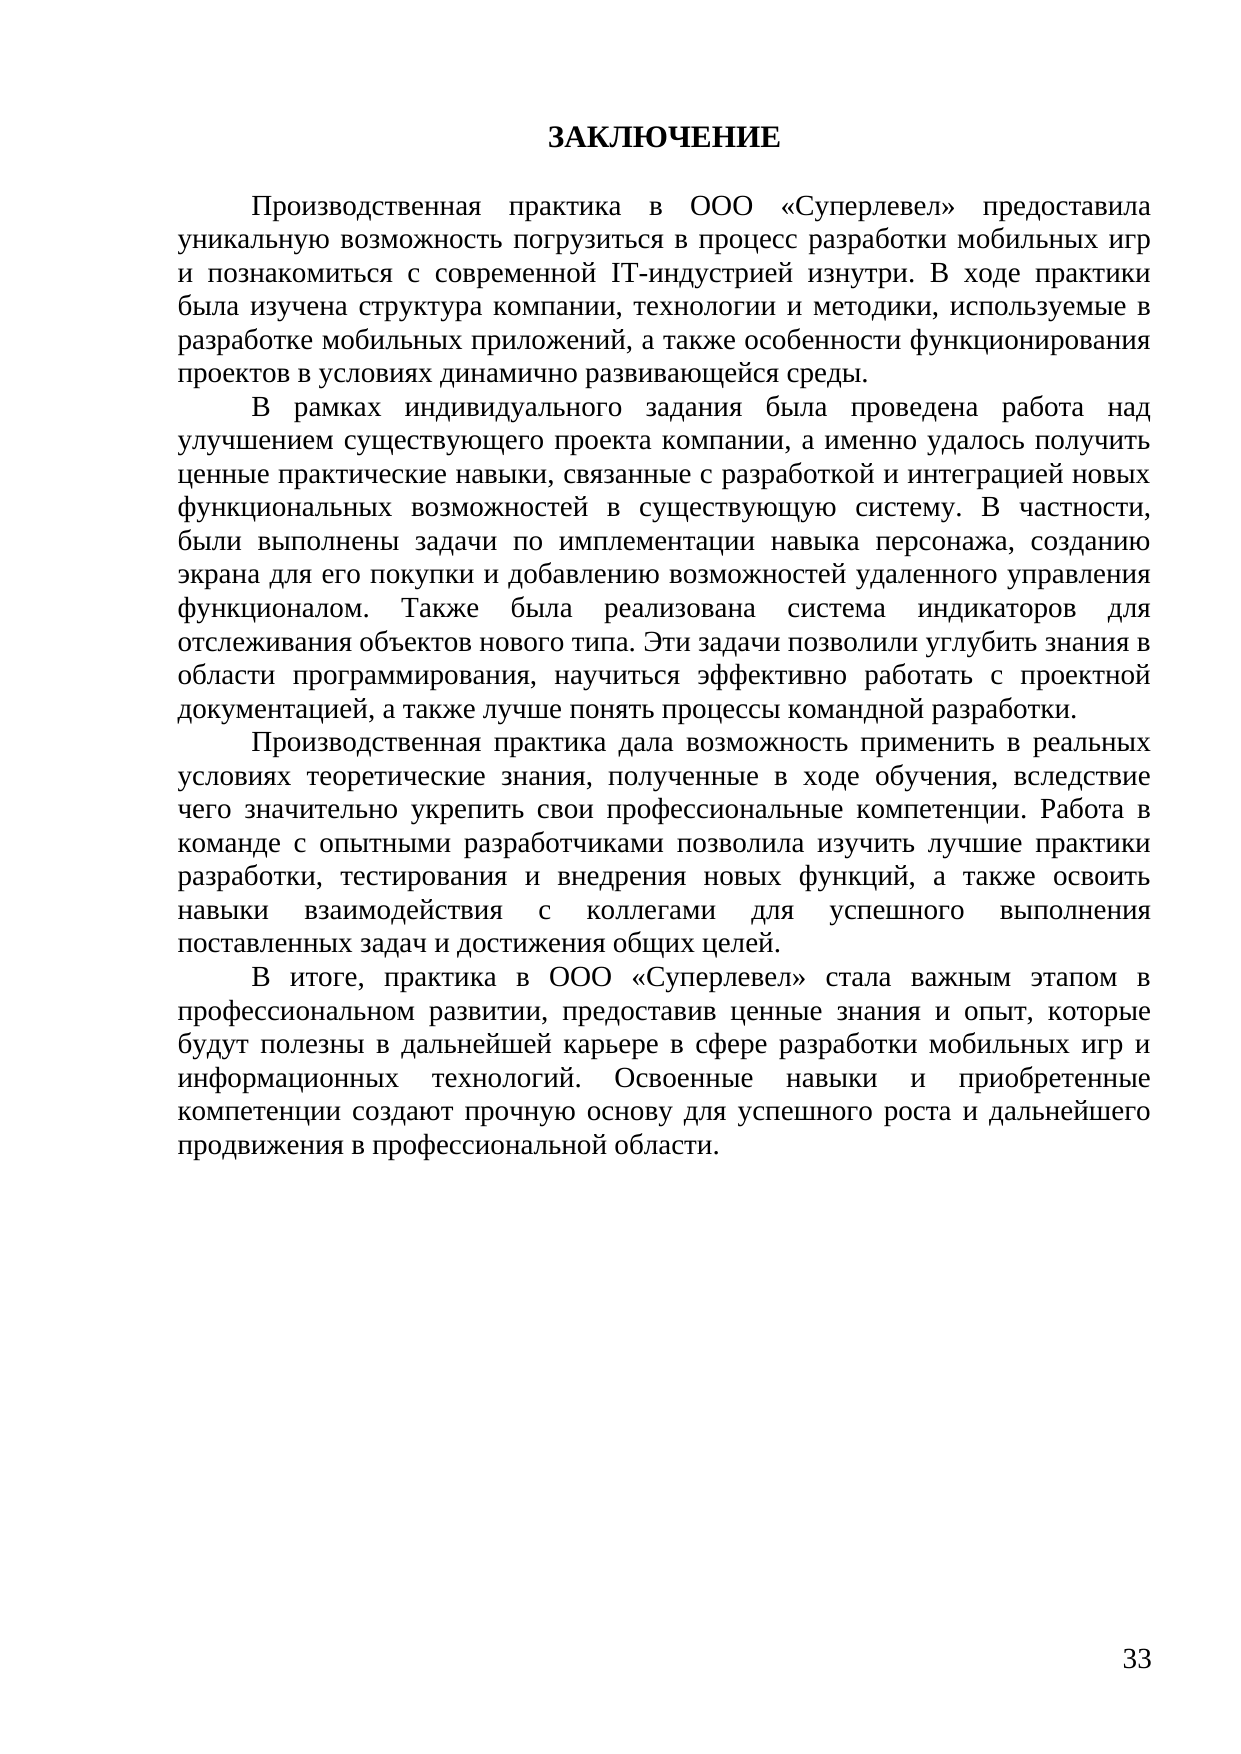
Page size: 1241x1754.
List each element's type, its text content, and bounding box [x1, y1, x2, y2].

text В итоге, практика в ООО «Суперлевел» стала важным этапом в профессиональном развитии, предоставив ценные знания и опыт, которые будут полезны в дальнейшей карьере в сфере разработки мобильных игр и информационных технологий. Освоенные навыки и приобретенные компетенции создают прочную основу для успешного роста и дальнейшего продвижения в профессиональной области. [177, 959, 1152, 1160]
text Производственная практика в ООО «Суперлевел» предоставила уникальную возможность погрузиться в процесс разработки мобильных игр и познакомиться с современной IT-индустрией изнутри. В ходе практики была изучена структура компании, технологии и методики, используемые в разработке мобильных приложений, а также особенности функционирования проектов в условиях динамично развивающейся среды. [177, 188, 1152, 389]
text Заключение [177, 118, 1152, 154]
text В рамках индивидуального задания была проведена работа над улучшением существующего проекта компании, а именно удалось получить ценные практические навыки, связанные с разработкой и интеграцией новых функциональных возможностей в существующую систему. В частности, были выполнены задачи по имплементации навыка персонажа, созданию экрана для его покупки и добавлению возможностей удаленного управления функционалом. Также была реализована система индикаторов для отслеживания объектов нового типа. Эти задачи позволили углубить знания в области программирования, научиться эффективно работать с проектной документацией, а также лучше понять процессы командной разработки. [177, 389, 1152, 724]
text Производственная практика дала возможность применить в реальных условиях теоретические знания, полученные в ходе обучения, вследствие чего значительно укрепить свои профессиональные компетенции. Работа в команде с опытными разработчиками позволила изучить лучшие практики разработки, тестирования и внедрения новых функций, а также освоить навыки взаимодействия с коллегами для успешного выполнения поставленных задач и достижения общих целей. [177, 724, 1152, 959]
